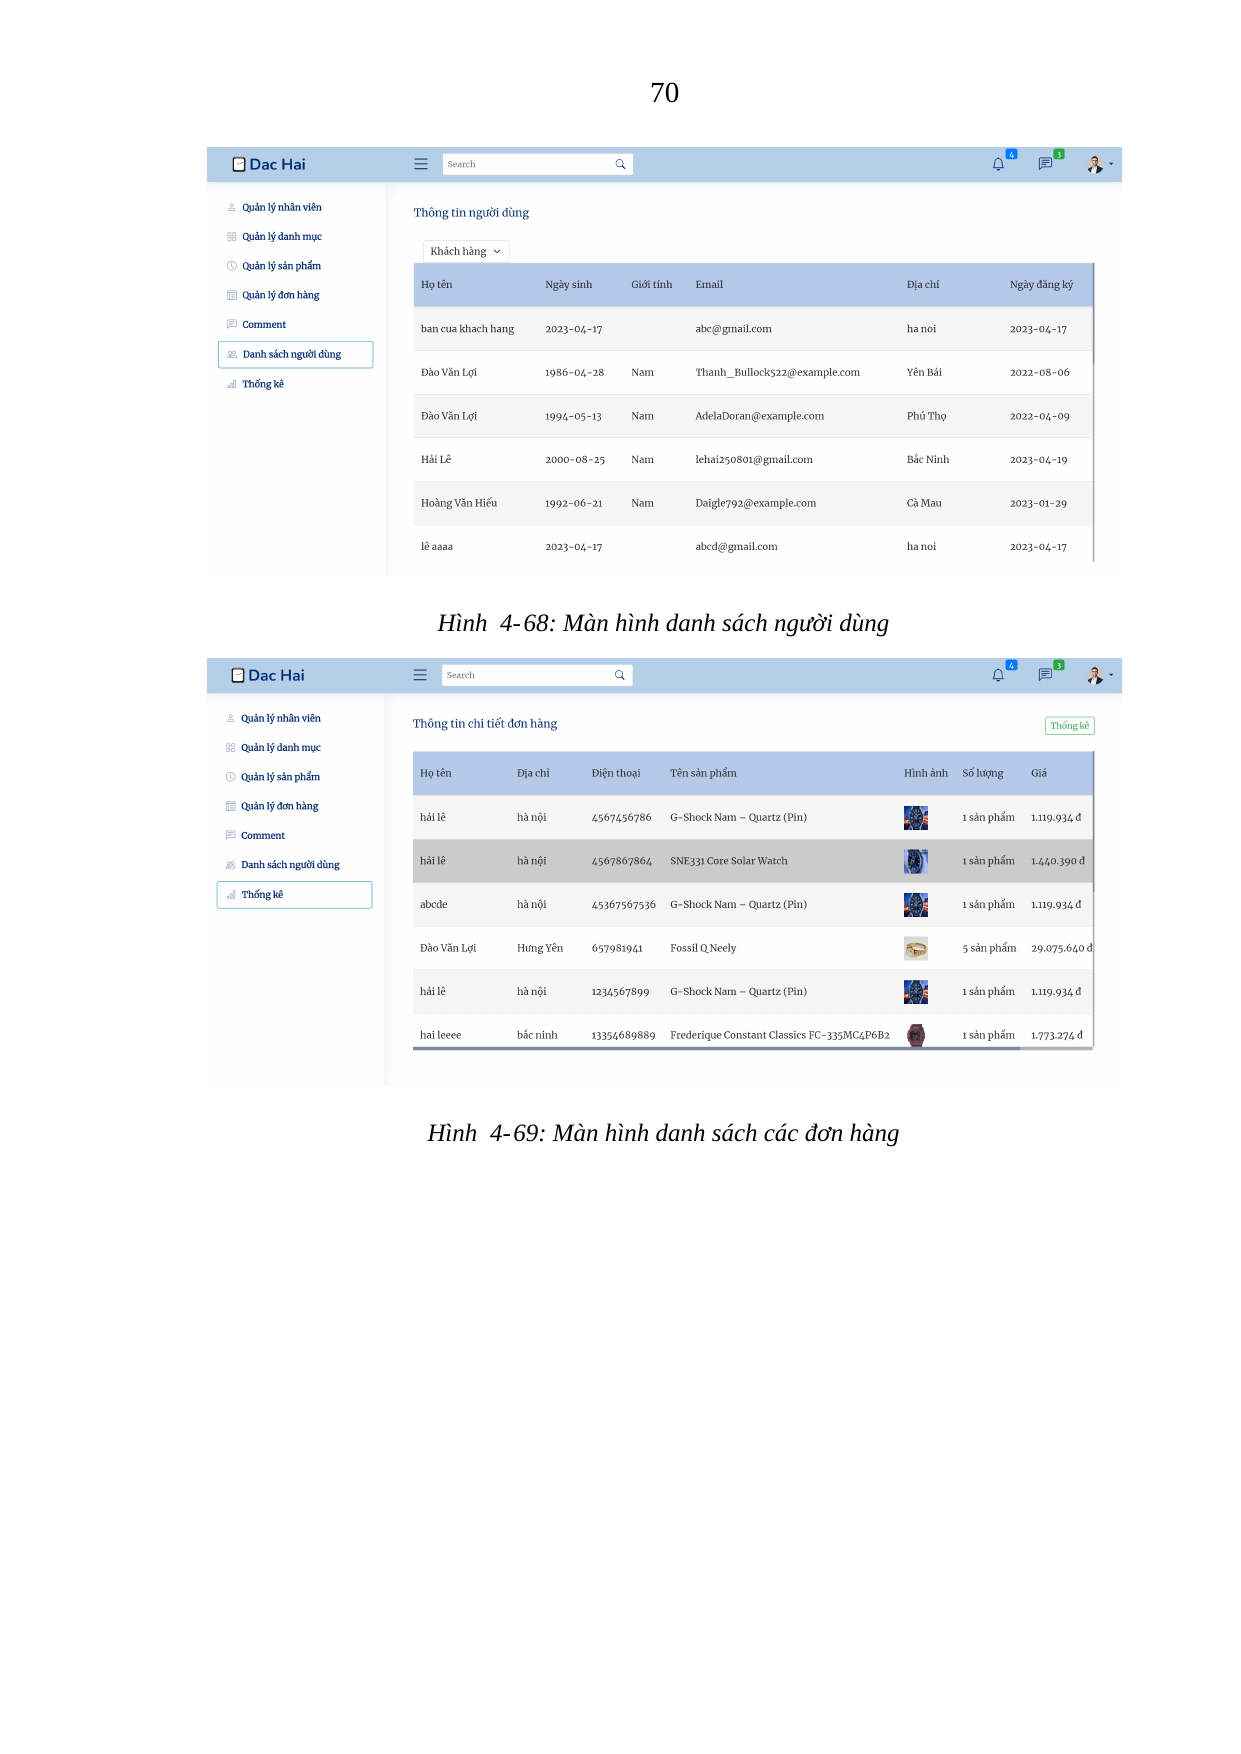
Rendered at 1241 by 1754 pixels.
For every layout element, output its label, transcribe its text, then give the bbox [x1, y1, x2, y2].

picture [206, 658, 1123, 1086]
picture [206, 147, 1123, 576]
